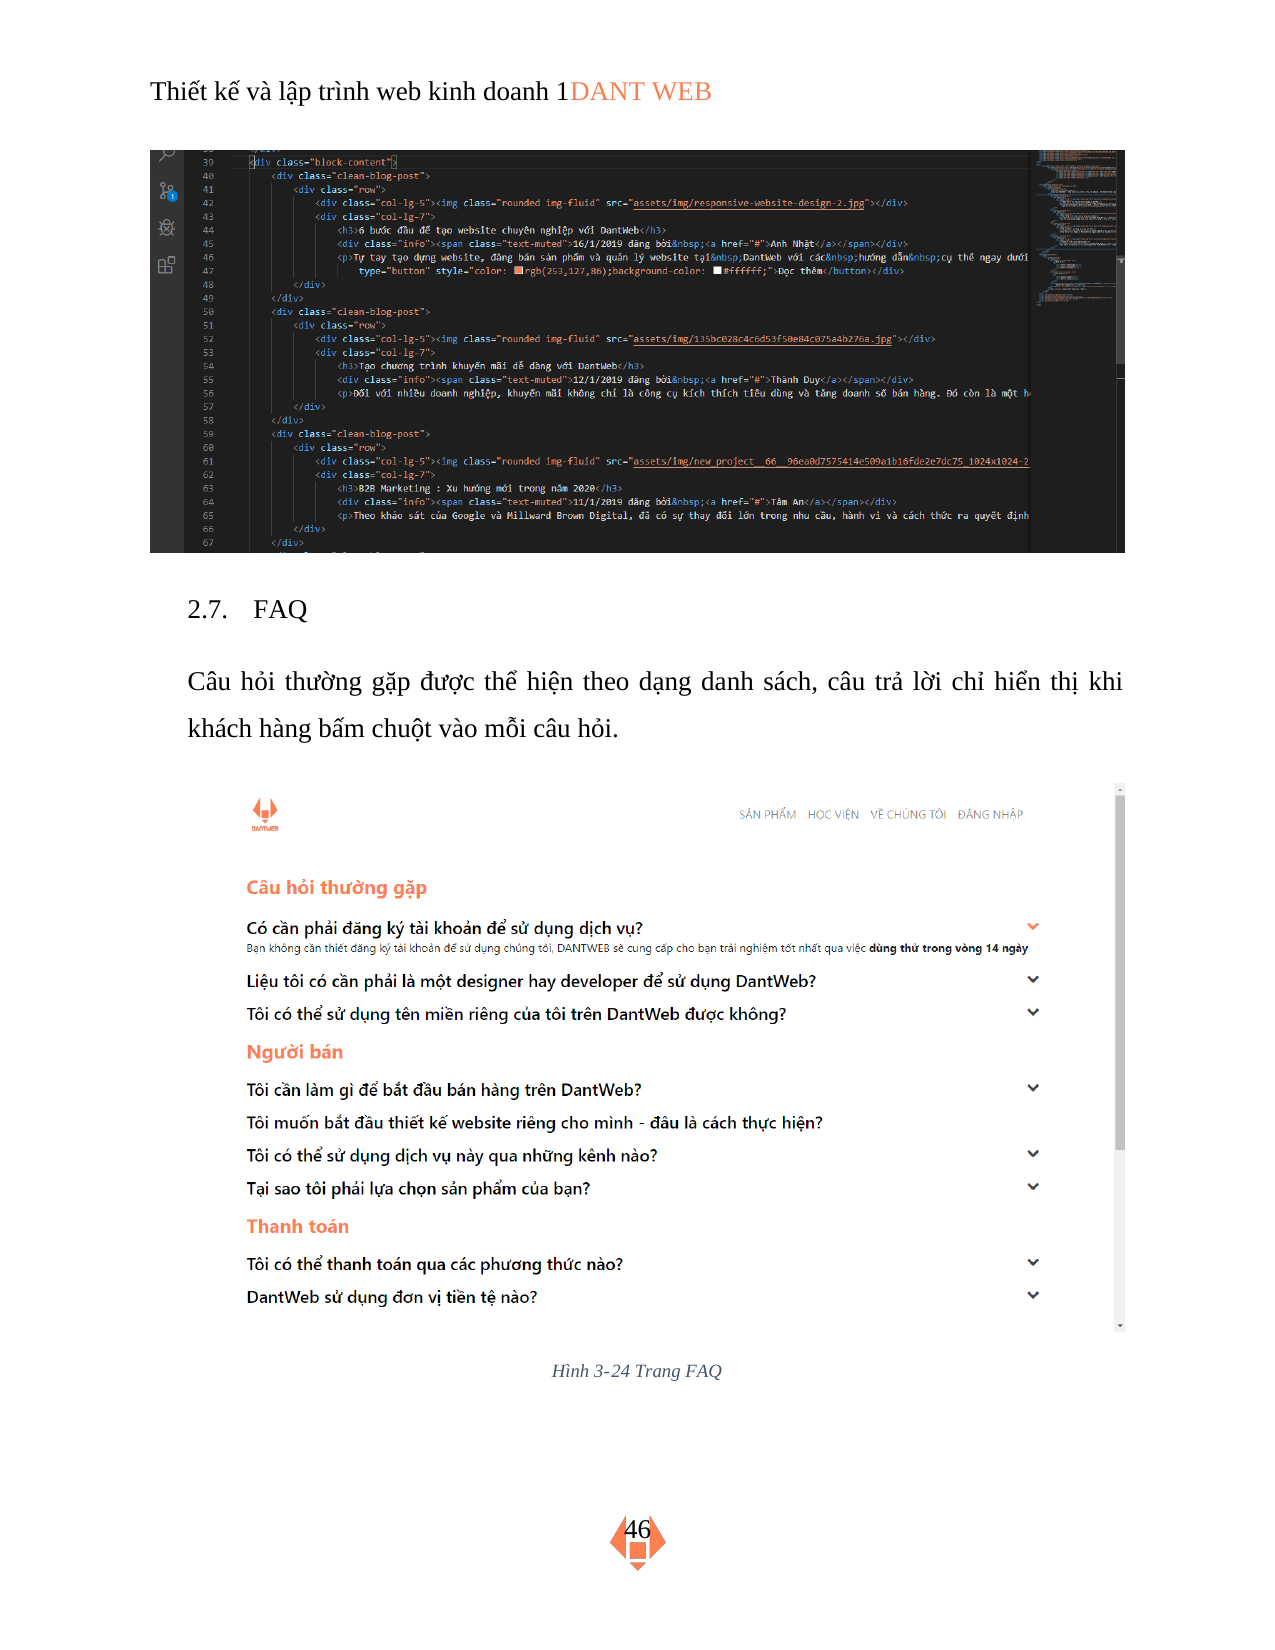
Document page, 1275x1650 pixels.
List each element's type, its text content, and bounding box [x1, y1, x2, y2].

text Hình - Trang FAQ [150, 1360, 1125, 1381]
list FAQ [187, 593, 1125, 625]
picture [150, 150, 1125, 553]
picture [606, 1515, 669, 1571]
picture [150, 783, 1125, 1332]
text Câu hỏi thường gặp được thể hiện theo dạng danh sách, câu trả lời chỉ hiển thị khi khách hàng bấm chuột vào mỗi câu hỏi. [187, 665, 1125, 743]
